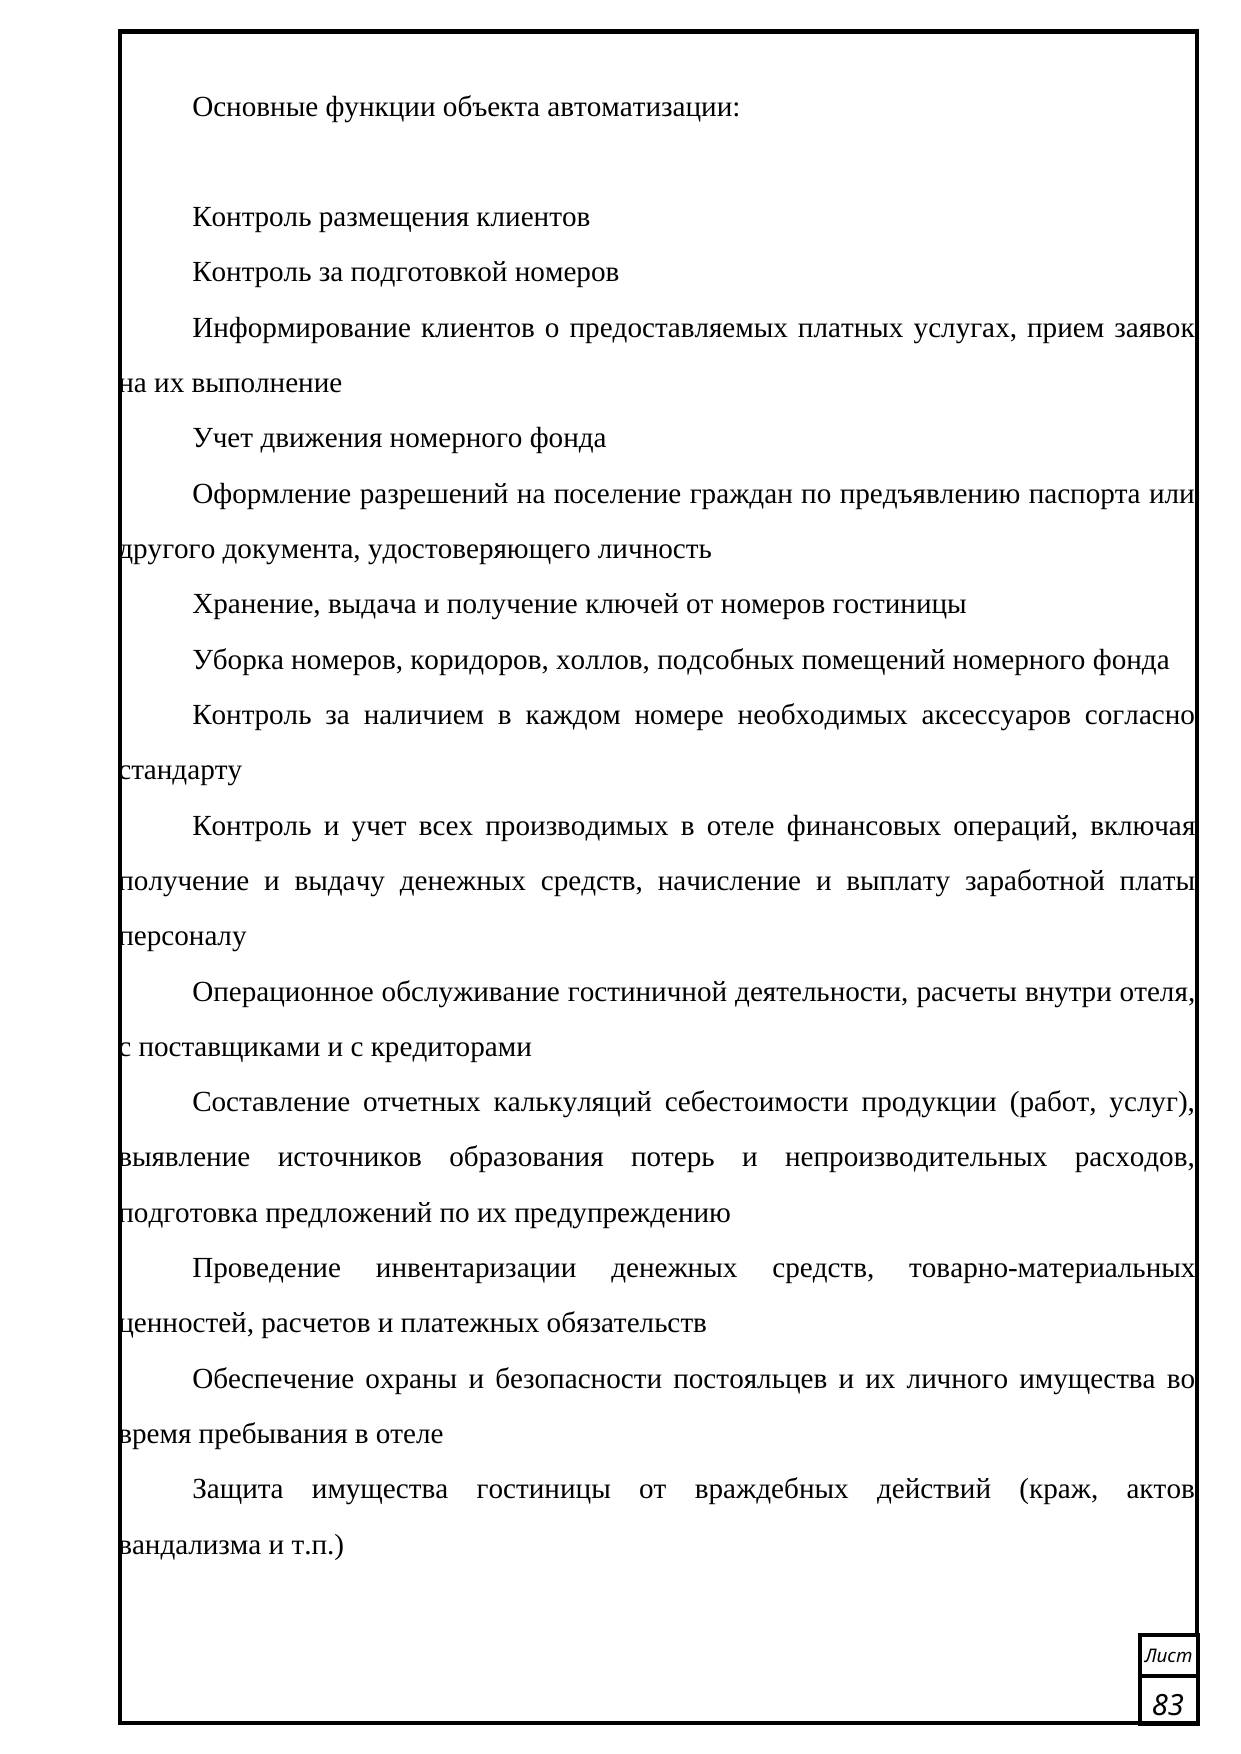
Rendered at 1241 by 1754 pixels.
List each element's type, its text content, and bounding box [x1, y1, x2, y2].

text Контроль размещения клиентов [118, 199, 1196, 233]
text Основные функции объекта автоматизации: [118, 89, 1196, 122]
text Проведение инвентаризации денежных средств, товарно-материальных ценностей, расчетов и платежных обязательств [118, 1250, 1196, 1339]
text Оформление разрешений на поселение граждан по предъявлению паспорта или другого документа, удостоверяющего личность [118, 476, 1196, 565]
text Обеспечение охраны и безопасности постояльцев и их личного имущества во время пребывания в отеле [118, 1361, 1196, 1450]
text Контроль за подготовкой номеров [118, 254, 1196, 288]
text Контроль за наличием в каждом номере необходимых аксессуаров согласно стандарту [118, 697, 1196, 786]
text Составление отчетных калькуляций себестоимости продукции (работ, услуг), выявление источников образования потерь и непроизводительных расходов, подготовка предложений по их предупреждению [118, 1084, 1196, 1228]
text Операционное обслуживание гостиничной деятельности, расчеты внутри отеля, с поставщиками и с кредиторами [118, 974, 1196, 1062]
text Уборка номеров, коридоров, холлов, подсобных помещений номерного фонда [118, 642, 1196, 675]
text Контроль и учет всех производимых в отеле финансовых операций, включая получение и выдачу денежных средств, начисление и выплату заработной платы персоналу [118, 808, 1196, 952]
text Хранение, выдача и получение ключей от номеров гостиницы [118, 586, 1196, 620]
text Информирование клиентов о предоставляемых платных услугах, прием заявок на их выполнение [118, 310, 1196, 399]
text Защита имущества гостиницы от враждебных действий (краж, актов вандализма и т.п.) [118, 1471, 1196, 1560]
text Учет движения номерного фонда [118, 421, 1196, 454]
